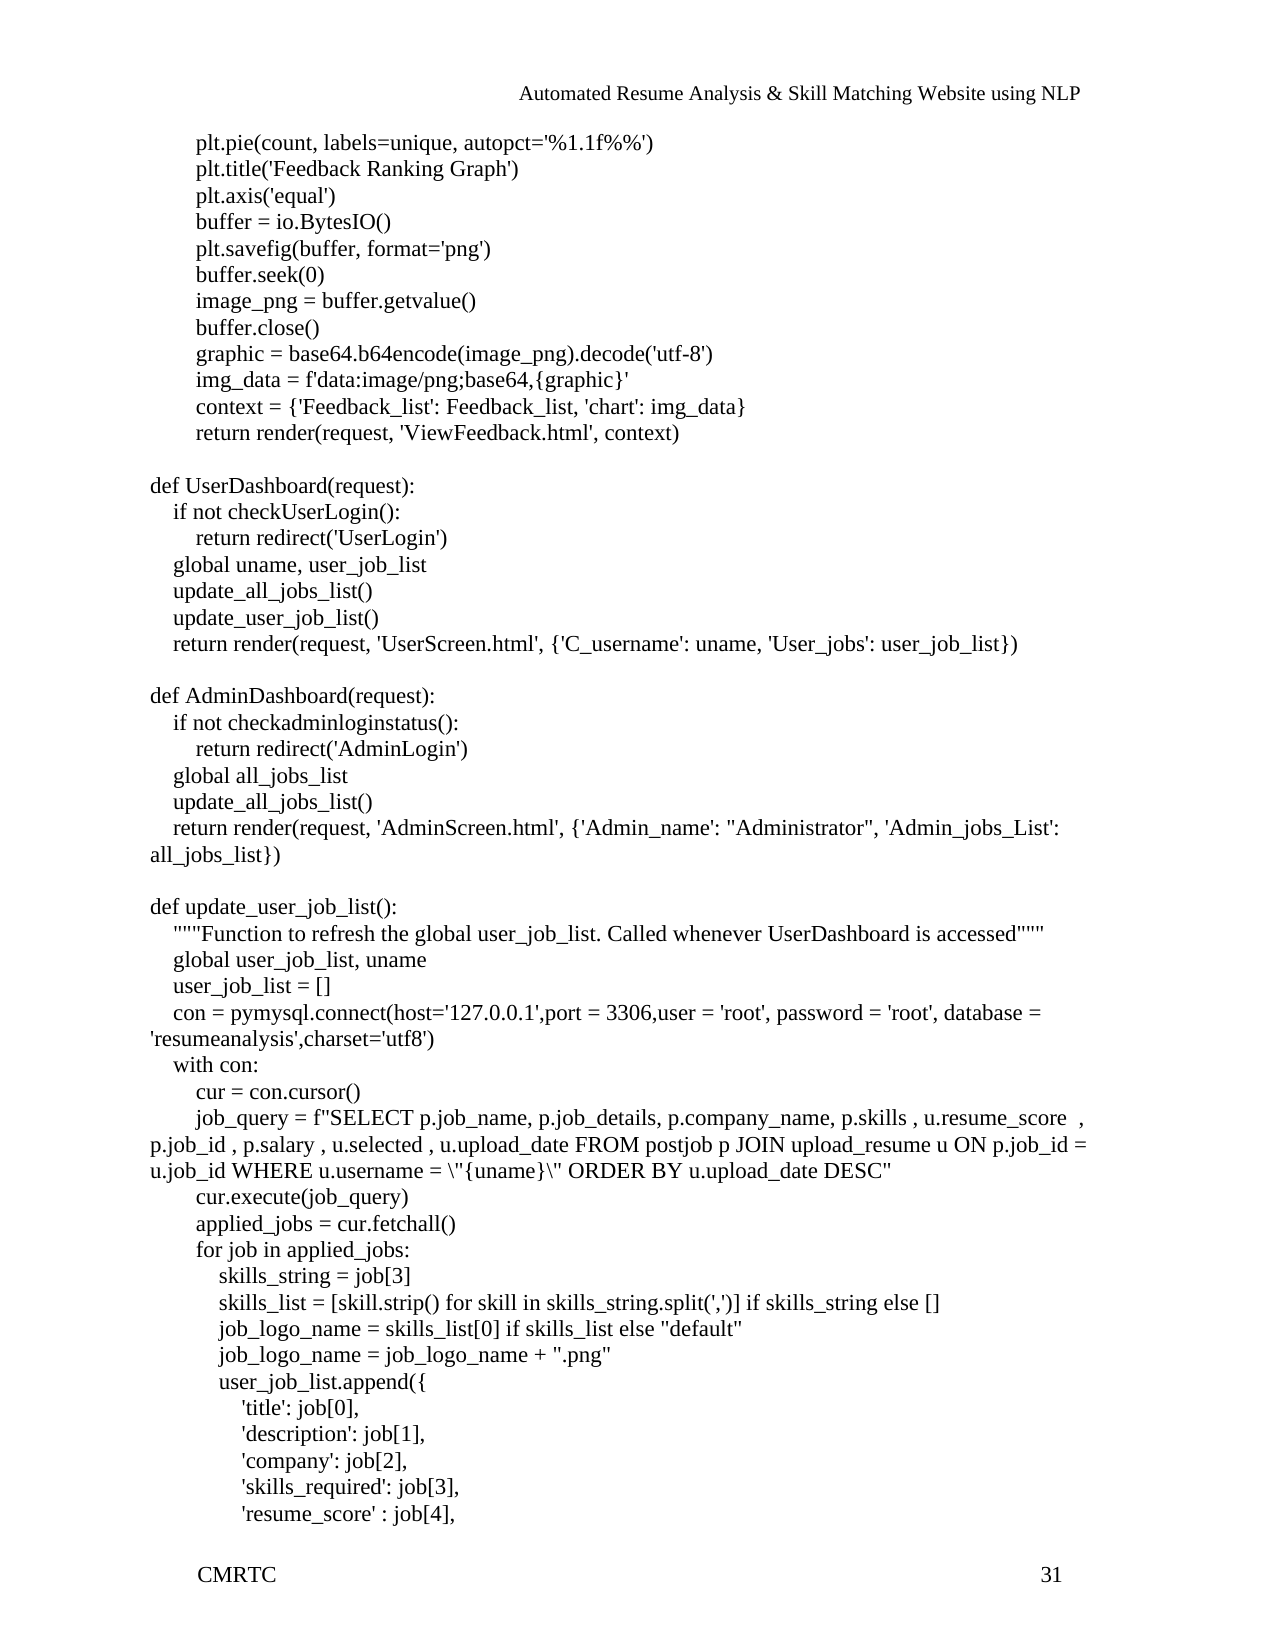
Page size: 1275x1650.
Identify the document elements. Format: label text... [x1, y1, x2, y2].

text if not checkadminloginstatus(): [150, 709, 1162, 735]
text job_logo_name = skills_list[0] if skills_list else "default" [150, 1315, 1162, 1341]
text img_data = f'data:image/png;base64,{graphic}' [150, 366, 1162, 393]
text applied_jobs = cur.fetchall() [150, 1210, 1162, 1236]
text con = pymysql.connect(host='127.0.0.1',port = 3306,user = 'root', password = 'root', database = 'resumeanalysis',charset='utf8') [150, 999, 1162, 1052]
text user_job_list = [] [150, 972, 1162, 999]
text 'title': job[0], [150, 1394, 1162, 1421]
text global user_job_list, uname [150, 946, 1162, 972]
text buffer.seek(0) [150, 261, 1162, 287]
text cur.execute(job_query) [150, 1183, 1162, 1210]
text buffer.close() [150, 314, 1162, 340]
text 'resume_score' : job[4], [150, 1499, 1162, 1526]
text plt.axis('equal') [150, 182, 1162, 208]
text cur = con.cursor() [150, 1078, 1162, 1104]
text plt.pie(count, labels=unique, autopct='%1.1f%%') [150, 129, 1162, 156]
text def update_user_job_list(): [150, 893, 1162, 920]
text 'description': job[1], [150, 1421, 1162, 1447]
text def AdminDashboard(request): [150, 683, 1162, 709]
text user_job_list.append({ [150, 1368, 1162, 1394]
text plt.savefig(buffer, format='png') [150, 234, 1162, 261]
text skills_list = [skill.strip() for skill in skills_string.split(',')] if skills_string else [] [150, 1289, 1162, 1315]
text image_png = buffer.getvalue() [150, 287, 1162, 314]
text """Function to refresh the global user_job_list. Called whenever UserDashboard is accessed""" [150, 920, 1162, 946]
text return redirect('UserLogin') [150, 524, 1162, 551]
text for job in applied_jobs: [150, 1236, 1162, 1262]
text if not checkUserLogin(): [150, 498, 1162, 524]
text skills_string = job[3] [150, 1262, 1162, 1289]
text update_all_jobs_list() [150, 788, 1162, 814]
text global all_jobs_list [150, 762, 1162, 788]
text return render(request, 'UserScreen.html', {'C_username': uname, 'User_jobs': user_job_list}) [150, 630, 1162, 656]
text update_user_job_list() [150, 603, 1162, 630]
text 'company': job[2], [150, 1447, 1162, 1473]
text context = {'Feedback_list': Feedback_list, 'chart': img_data} [150, 393, 1162, 419]
text job_logo_name = job_logo_name + ".png" [150, 1341, 1162, 1368]
text 'skills_required': job[3], [150, 1473, 1162, 1499]
text with con: [150, 1052, 1162, 1078]
text return render(request, 'AdminScreen.html', {'Admin_name': "Administrator", 'Admin_jobs_List': all_jobs_list}) [150, 814, 1162, 867]
text job_query = f"SELECT p.job_name, p.job_details, p.company_name, p.skills , u.resume_score , p.job_id , p.salary , u.selected , u.upload_date FROM postjob p JOIN upload_resume u ON p.job_id = u.job_id WHERE u.username = \"{uname}\" ORDER BY u.upload_date DESC" [150, 1104, 1162, 1183]
text return render(request, 'ViewFeedback.html', context) [150, 419, 1162, 445]
text def UserDashboard(request): [150, 472, 1162, 498]
text graphic = base64.b64encode(image_png).decode('utf-8') [150, 340, 1162, 366]
text plt.title('Feedback Ranking Graph') [150, 156, 1162, 182]
text buffer = io.BytesIO() [150, 208, 1162, 234]
text update_all_jobs_list() [150, 577, 1162, 603]
text global uname, user_job_list [150, 551, 1162, 577]
text return redirect('AdminLogin') [150, 735, 1162, 762]
